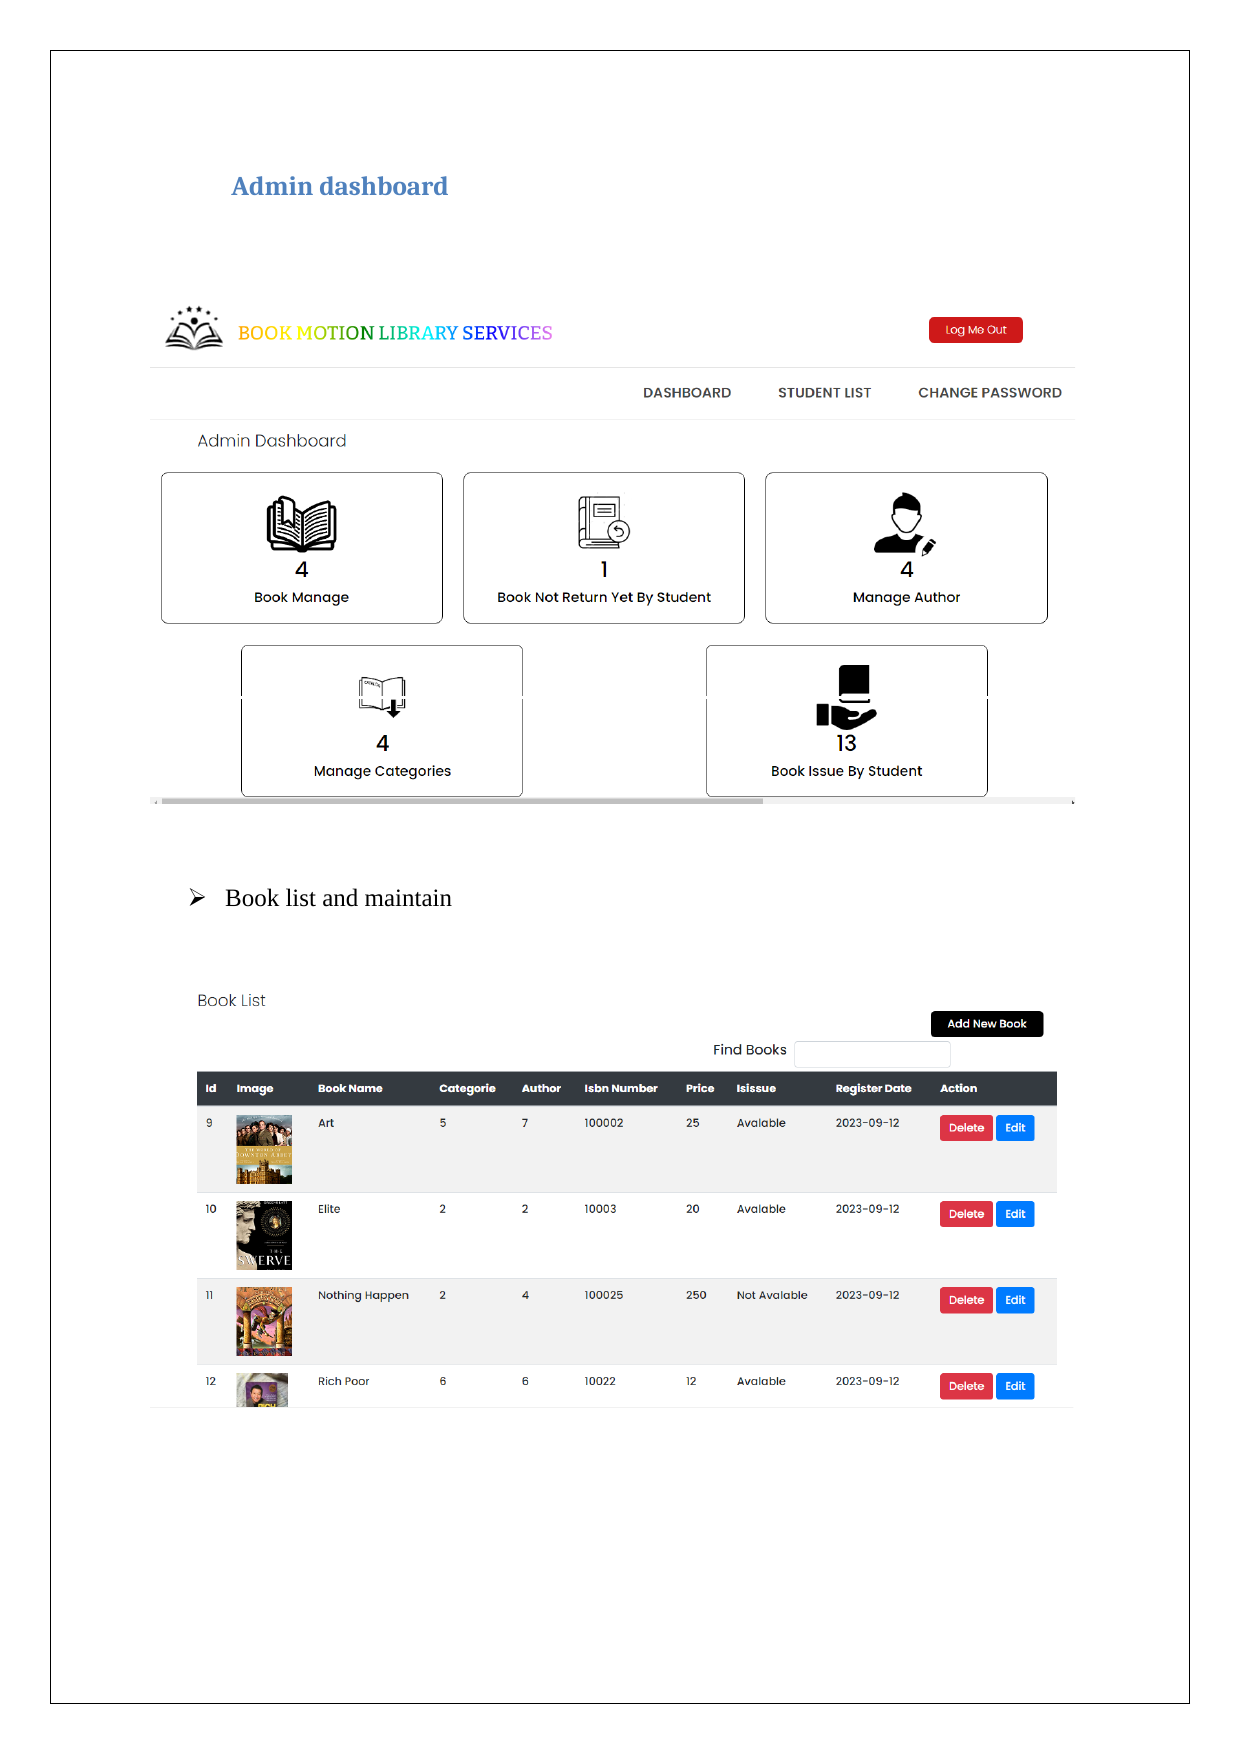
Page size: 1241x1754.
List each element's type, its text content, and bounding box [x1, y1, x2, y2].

subtitle Admin dashboard [150, 171, 1090, 202]
picture [150, 990, 1074, 1408]
list Book list and maintain [187, 883, 1090, 912]
picture [150, 699, 1075, 804]
picture [150, 279, 1075, 696]
